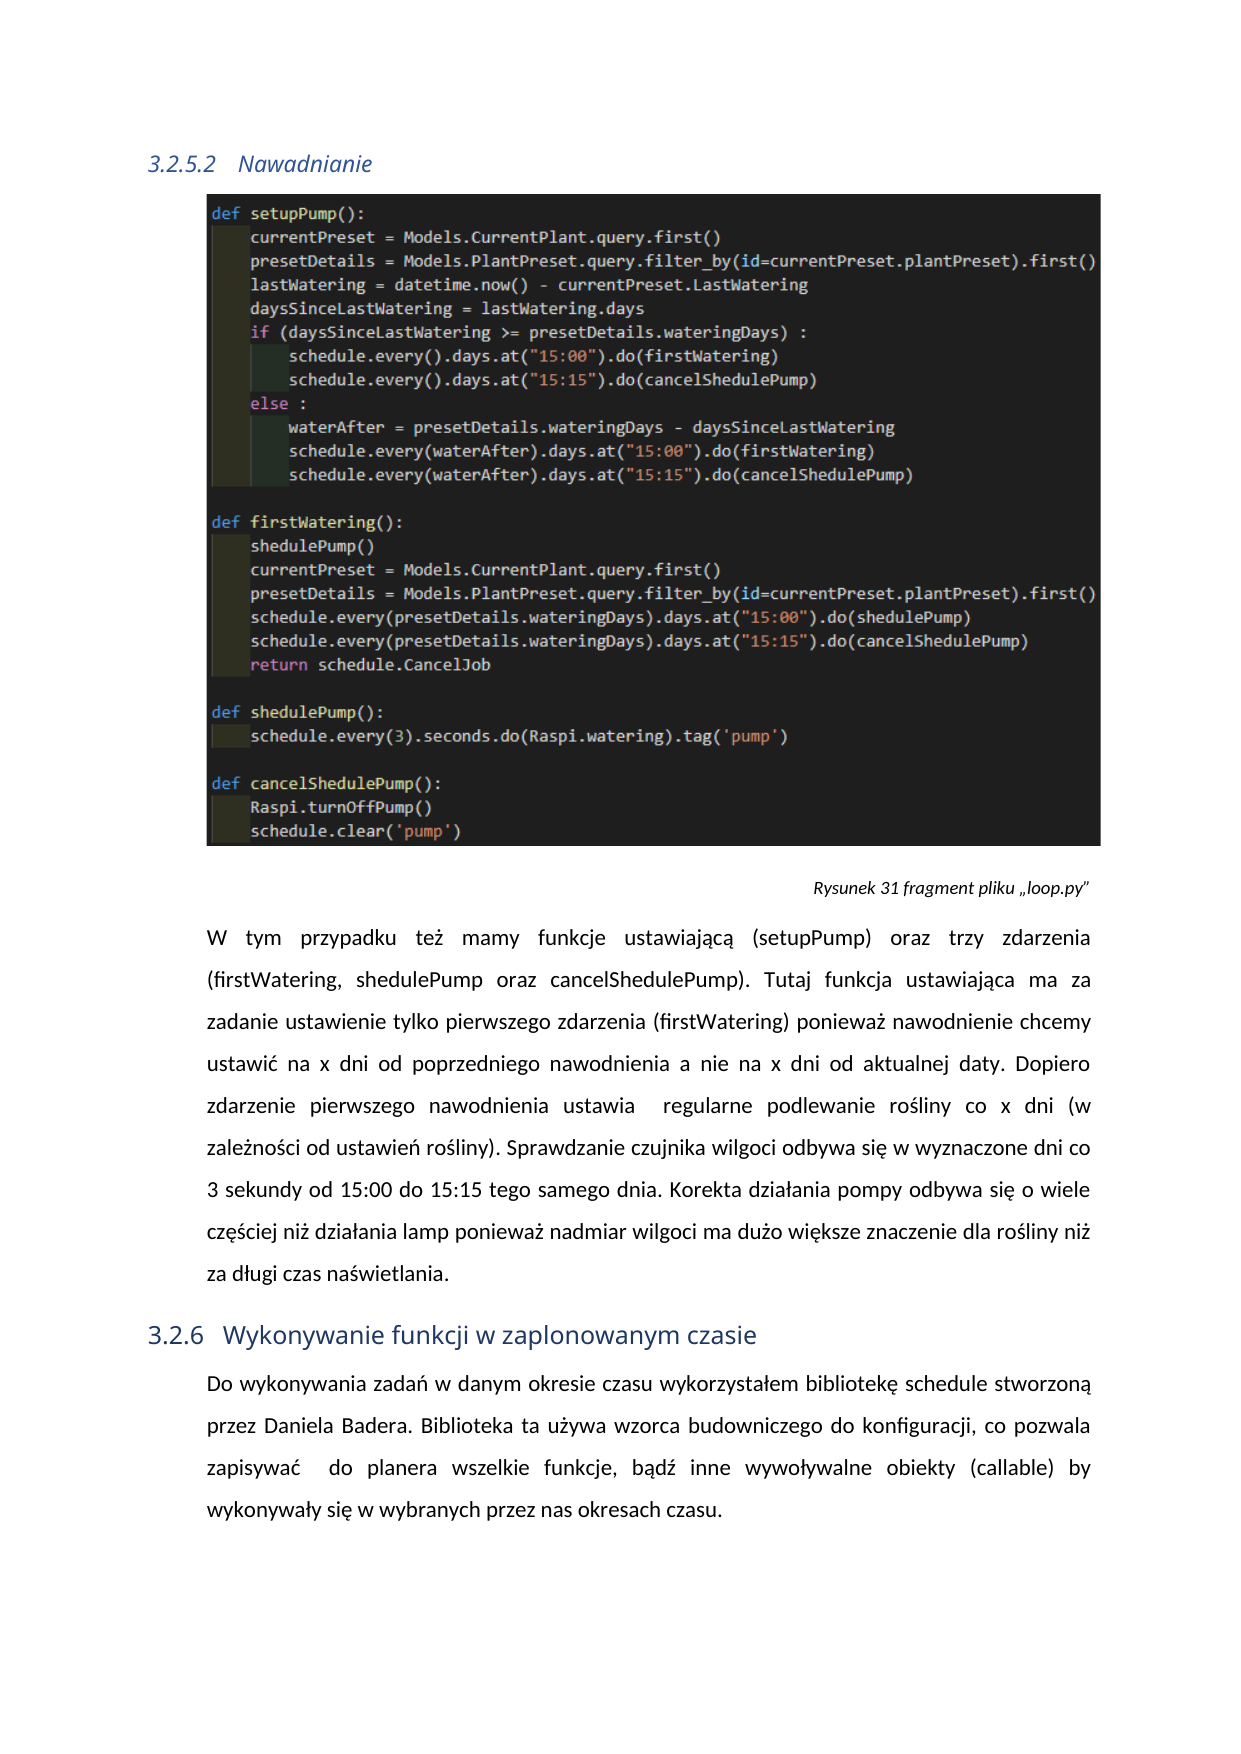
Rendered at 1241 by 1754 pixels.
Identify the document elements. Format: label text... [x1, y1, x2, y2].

subtitle Nawadnianie [148, 148, 1093, 179]
text Do wykonywania zadań w danym okresie czasu wykorzystałem bibliotekę schedule stworzoną przez Daniela Badera. Biblioteka ta używa wzorca budowniczego do konfiguracji, co pozwala zapisywać do planera wszelkie funkcje, bądź inne wywoływalne obiekty (callable) by wykonywały się w wybranych przez nas okresach czasu. [207, 1369, 1093, 1523]
subtitle Wykonywanie funkcji w zaplonowanym czasie [148, 1318, 1093, 1352]
text Rysunek 31 fragment pliku „loop.py” [148, 876, 1093, 899]
text W tym przypadku też mamy funkcje ustawiającą (setupPump) oraz trzy zdarzenia (firstWatering, shedulePump oraz cancelShedulePump). Tutaj funkcja ustawiająca ma za zadanie ustawienie tylko pierwszego zdarzenia (firstWatering) ponieważ nawodnienie chcemy ustawić na x dni od poprzedniego nawodnienia a nie na x dni od aktualnej daty. Dopiero zdarzenie pierwszego nawodnienia ustawia regularne podlewanie rośliny co x dni (w zależności od ustawień rośliny). Sprawdzanie czujnika wilgoci odbywa się w wyznaczone dni co 3 sekundy od 15:00 do 15:15 tego samego dnia. Korekta działania pompy odbywa się o wiele częściej niż działania lamp ponieważ nadmiar wilgoci ma dużo większe znaczenie dla rośliny niż za długi czas naświetlania. [207, 923, 1093, 1287]
picture [206, 194, 1101, 846]
